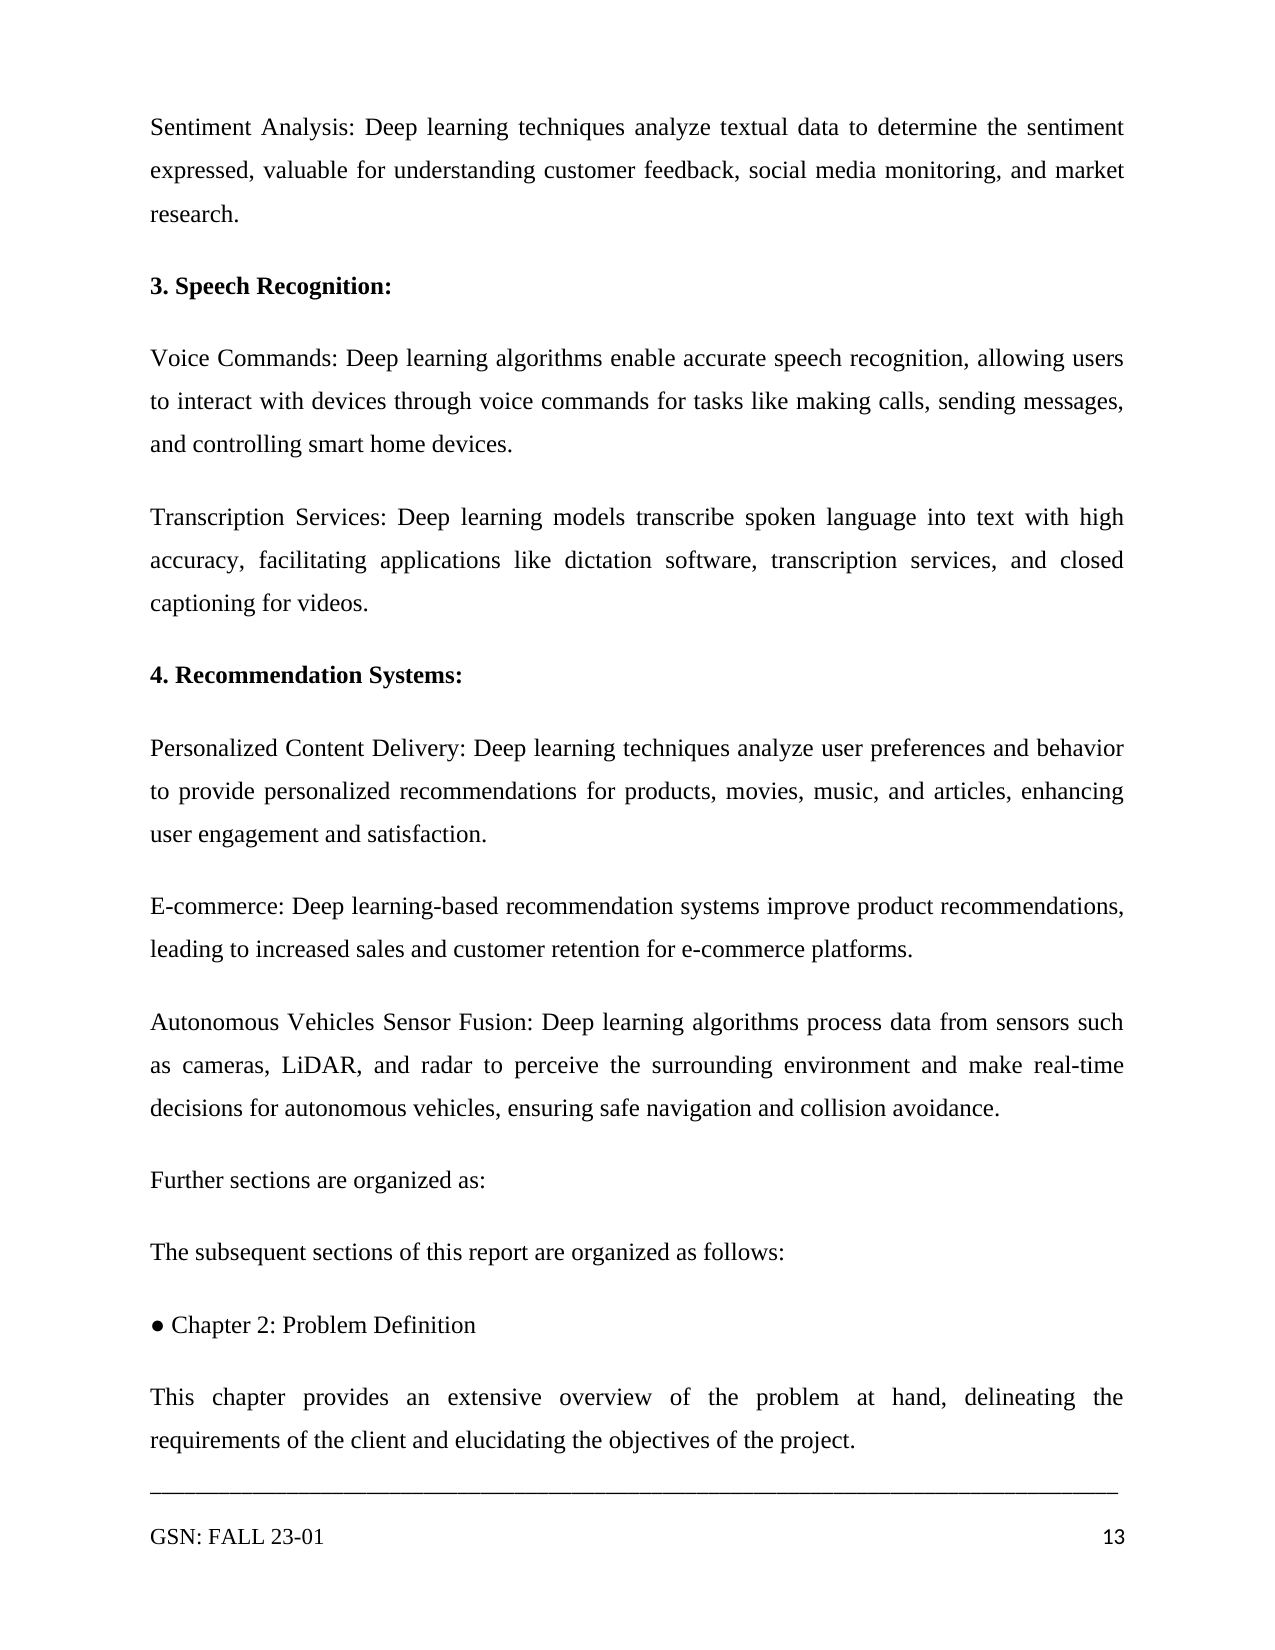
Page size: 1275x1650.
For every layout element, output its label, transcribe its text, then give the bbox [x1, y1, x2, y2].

text The subsequent sections of this report are organized as follows: [150, 1237, 1125, 1266]
text Personalized Content Delivery: Deep learning techniques analyze user preferences and behavior to provide personalized recommendations for products, movies, music, and articles, enhancing user engagement and satisfaction. [150, 733, 1125, 848]
text Autonomous Vehicles Sensor Fusion: Deep learning algorithms process data from sensors such as cameras, LiDAR, and radar to perceive the surrounding environment and make real-time decisions for autonomous vehicles, ensuring safe navigation and collision avoidance. [150, 1007, 1125, 1122]
text 4. Recommendation Systems: [150, 660, 1125, 689]
text Further sections are organized as: [150, 1165, 1125, 1194]
text 3. Speech Recognition: [150, 271, 1125, 300]
text Transcription Services: Deep learning models transcribe spoken language into text with high accuracy, facilitating applications like dictation software, transcription services, and closed captioning for videos. [150, 502, 1125, 617]
text E-commerce: Deep learning-based recommendation systems improve product recommendations, leading to increased sales and customer retention for e-commerce platforms. [150, 891, 1125, 963]
text Voice Commands: Deep learning algorithms enable accurate speech recognition, allowing users to interact with devices through voice commands for tasks like making calls, sending messages, and controlling smart home devices. [150, 343, 1125, 458]
text ● Chapter 2: Problem Definition [150, 1310, 1125, 1338]
text This chapter provides an extensive overview of the problem at hand, delineating the requirements of the client and elucidating the objectives of the project. [150, 1382, 1125, 1454]
text Sentiment Analysis: Deep learning techniques analyze textual data to determine the sentiment expressed, valuable for understanding customer feedback, social media monitoring, and market research. [150, 112, 1125, 227]
